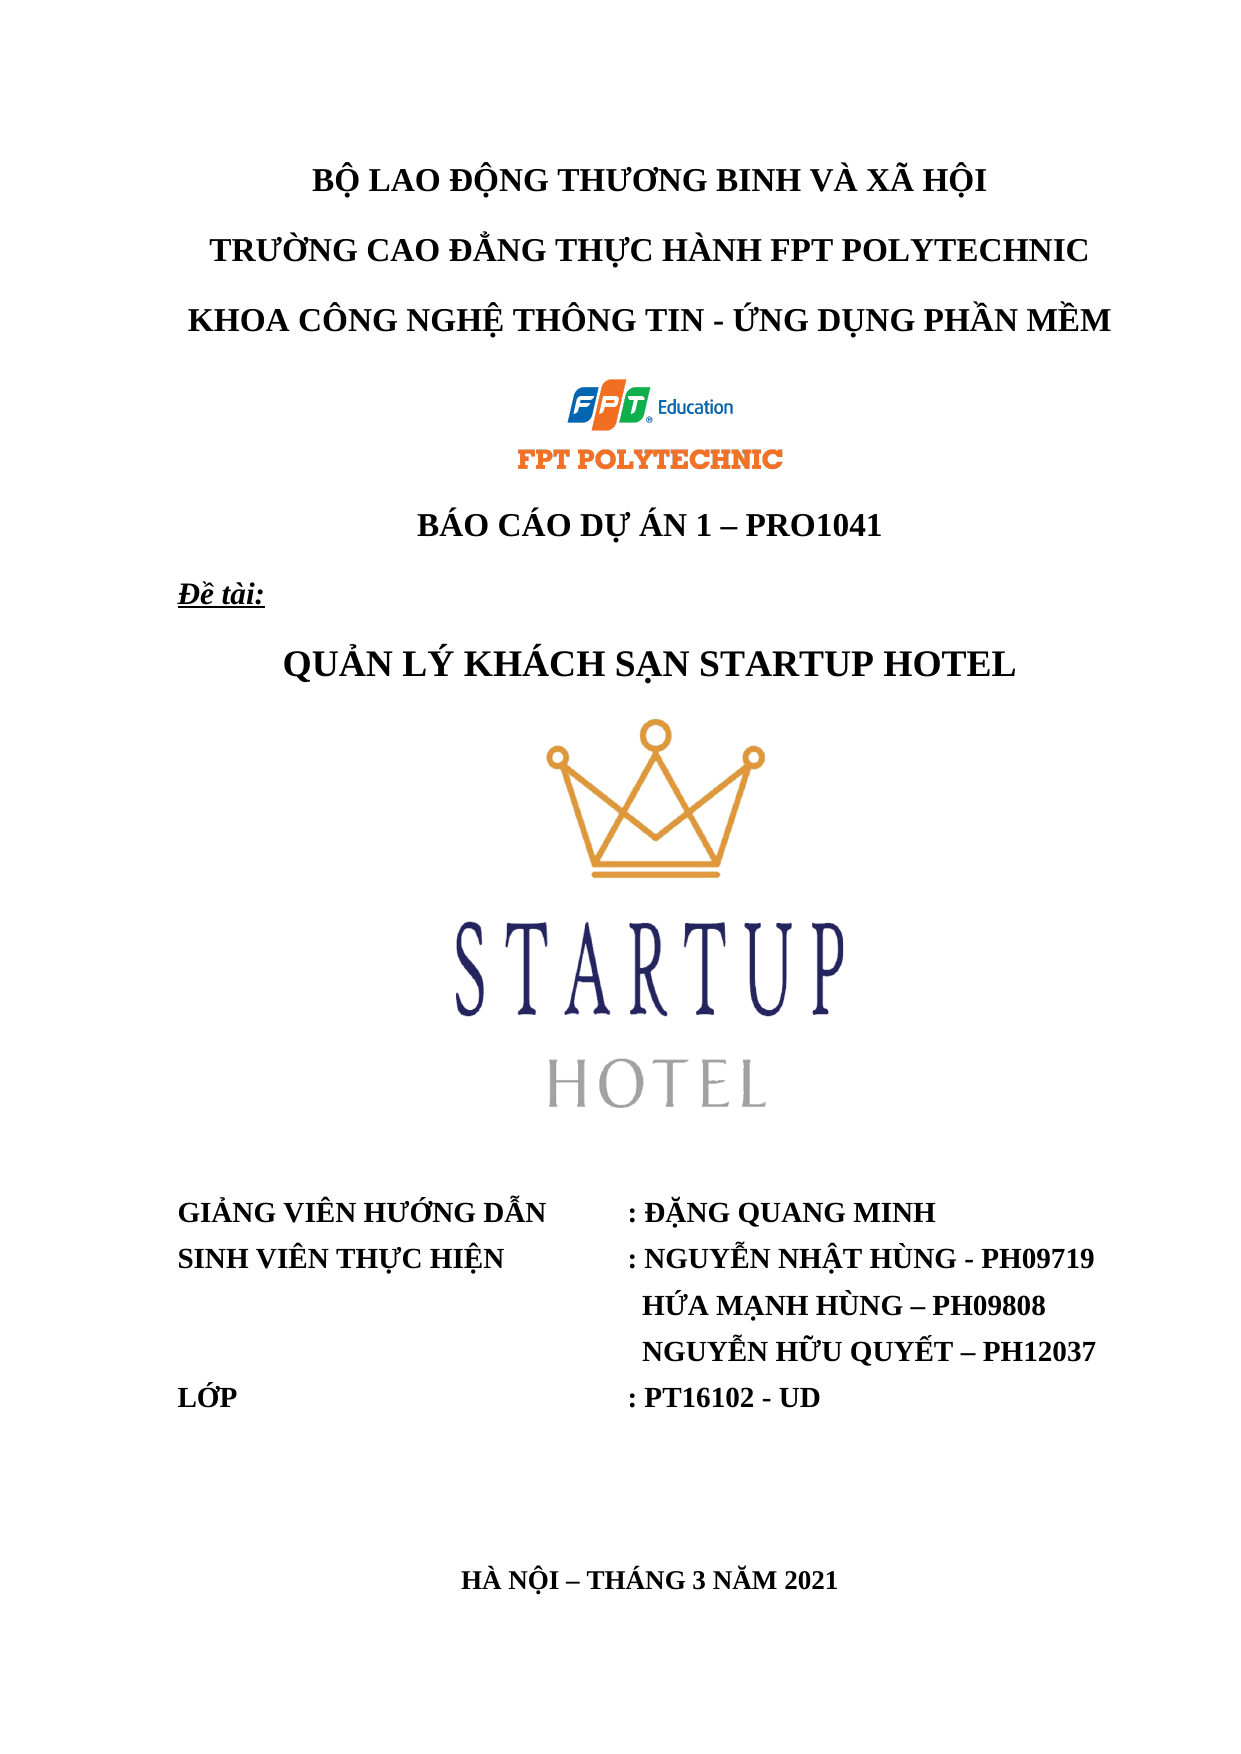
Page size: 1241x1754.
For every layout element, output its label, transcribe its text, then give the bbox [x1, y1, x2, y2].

text GIẢNG VIÊN HƯỚNG DẪN : ĐẶNG QUANG MINH [177, 1196, 1122, 1229]
text HÀ NỘI – THÁNG 3 NĂM 2021 [177, 1564, 1122, 1595]
text TRƯỜNG CAO ĐẲNG THỰC HÀNH FPT POLYTECHNIC [177, 230, 1122, 268]
text BỘ LAO ĐỘNG THƯƠNG BINH VÀ XÃ HỘI [177, 160, 1122, 198]
text LỚP : PT16102 - UD [177, 1380, 1122, 1413]
text BÁO CÁO DỰ ÁN 1 – PRO1041 [177, 505, 1122, 543]
text QUẢN LÝ KHÁCH SẠN STARTUP HOTEL [177, 642, 1122, 685]
text Đề tài: [177, 575, 1122, 611]
text KHOA CÔNG NGHỆ THÔNG TIN - ỨNG DỤNG PHẦN MỀM [177, 300, 1122, 338]
text HỨA MẠNH HÙNG – PH09808 [552, 1288, 1122, 1321]
picture [508, 370, 792, 478]
text NGUYỄN HỮU QUYẾT – PH12037 [611, 1334, 1122, 1367]
text SINH VIÊN THỰC HIỆN : NGUYỄN NHẬT HÙNG - PH09719 [177, 1242, 1122, 1275]
